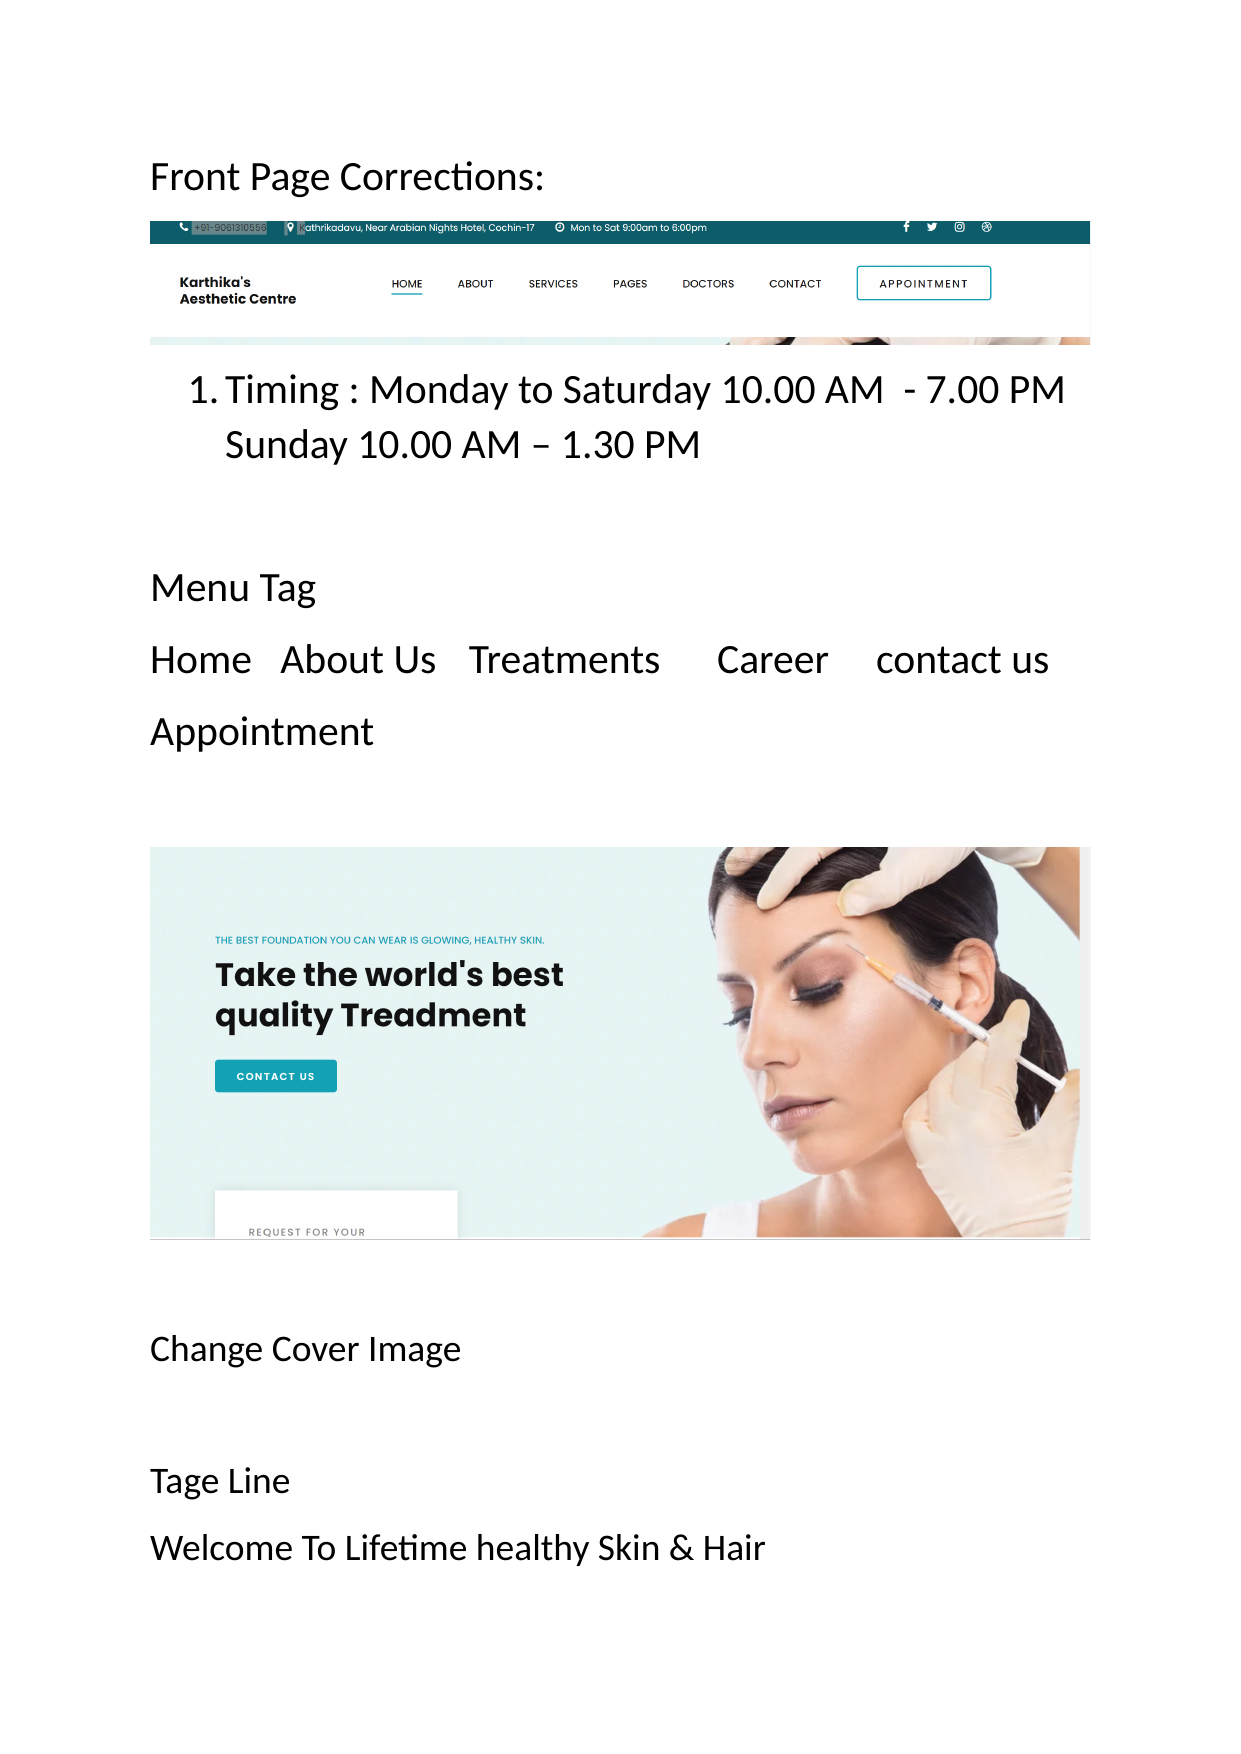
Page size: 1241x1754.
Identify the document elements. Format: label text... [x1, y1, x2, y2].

list Timing : Monday to Saturday 10.00 AM - 7.00 PM [187, 363, 1090, 414]
text Appointment [150, 704, 1090, 755]
text Front Page Corrections: [150, 150, 1090, 201]
text Menu Tag [150, 561, 1090, 612]
picture [150, 847, 1091, 1240]
text Change Cover Image [150, 1325, 1090, 1371]
list Sunday 10.00 AM – 1.30 PM [225, 418, 1090, 469]
text Home About Us Treatments Career contact us [150, 633, 1090, 684]
text Tage Line [150, 1457, 1090, 1503]
text Welcome To Lifetime healthy Skin & Hair [150, 1523, 1090, 1569]
picture [150, 221, 1091, 345]
